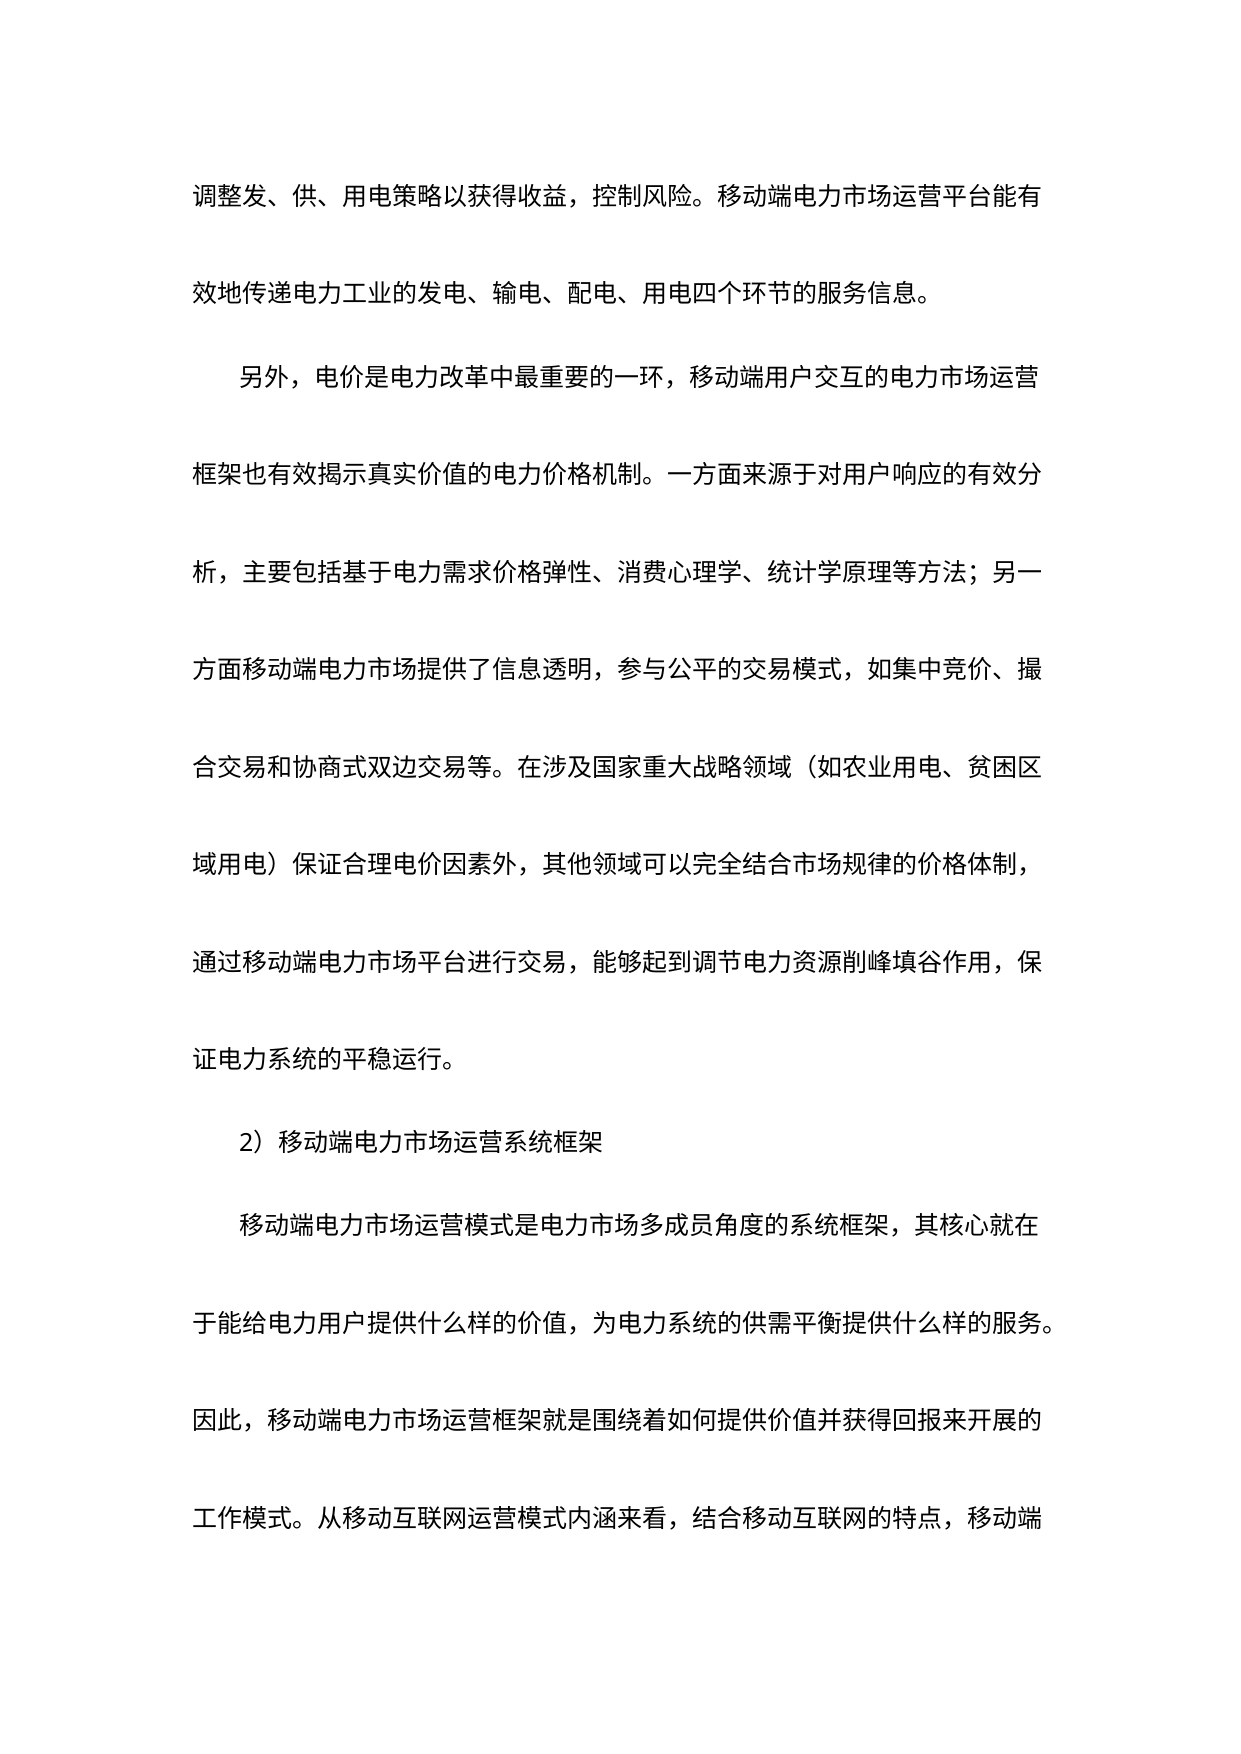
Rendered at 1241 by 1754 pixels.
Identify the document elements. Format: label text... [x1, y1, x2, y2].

text 2）移动端电力市场运营系统框架 [192, 1108, 1048, 1173]
text 另外，电价是电力改革中最重要的一环，移动端用户交互的电力市场运营框架也有效揭示真实价值的电力价格机制。一方面来源于对用户响应的有效分析，主要包括基于电力需求价格弹性、消费心理学、统计学原理等方法；另一方面移动端电力市场提供了信息透明，参与公平的交易模式，如集中竞价、撮合交易和协商式双边交易等。在涉及国家重大战略领域（如农业用电、贫困区域用电）保证合理电价因素外，其他领域可以完全结合市场规律的价格体制，通过移动端电力市场平台进行交易，能够起到调节电力资源削峰填谷作用，保证电力系统的平稳运行。 [192, 343, 1048, 1090]
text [192, 162, 1048, 324]
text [192, 1191, 1048, 1549]
